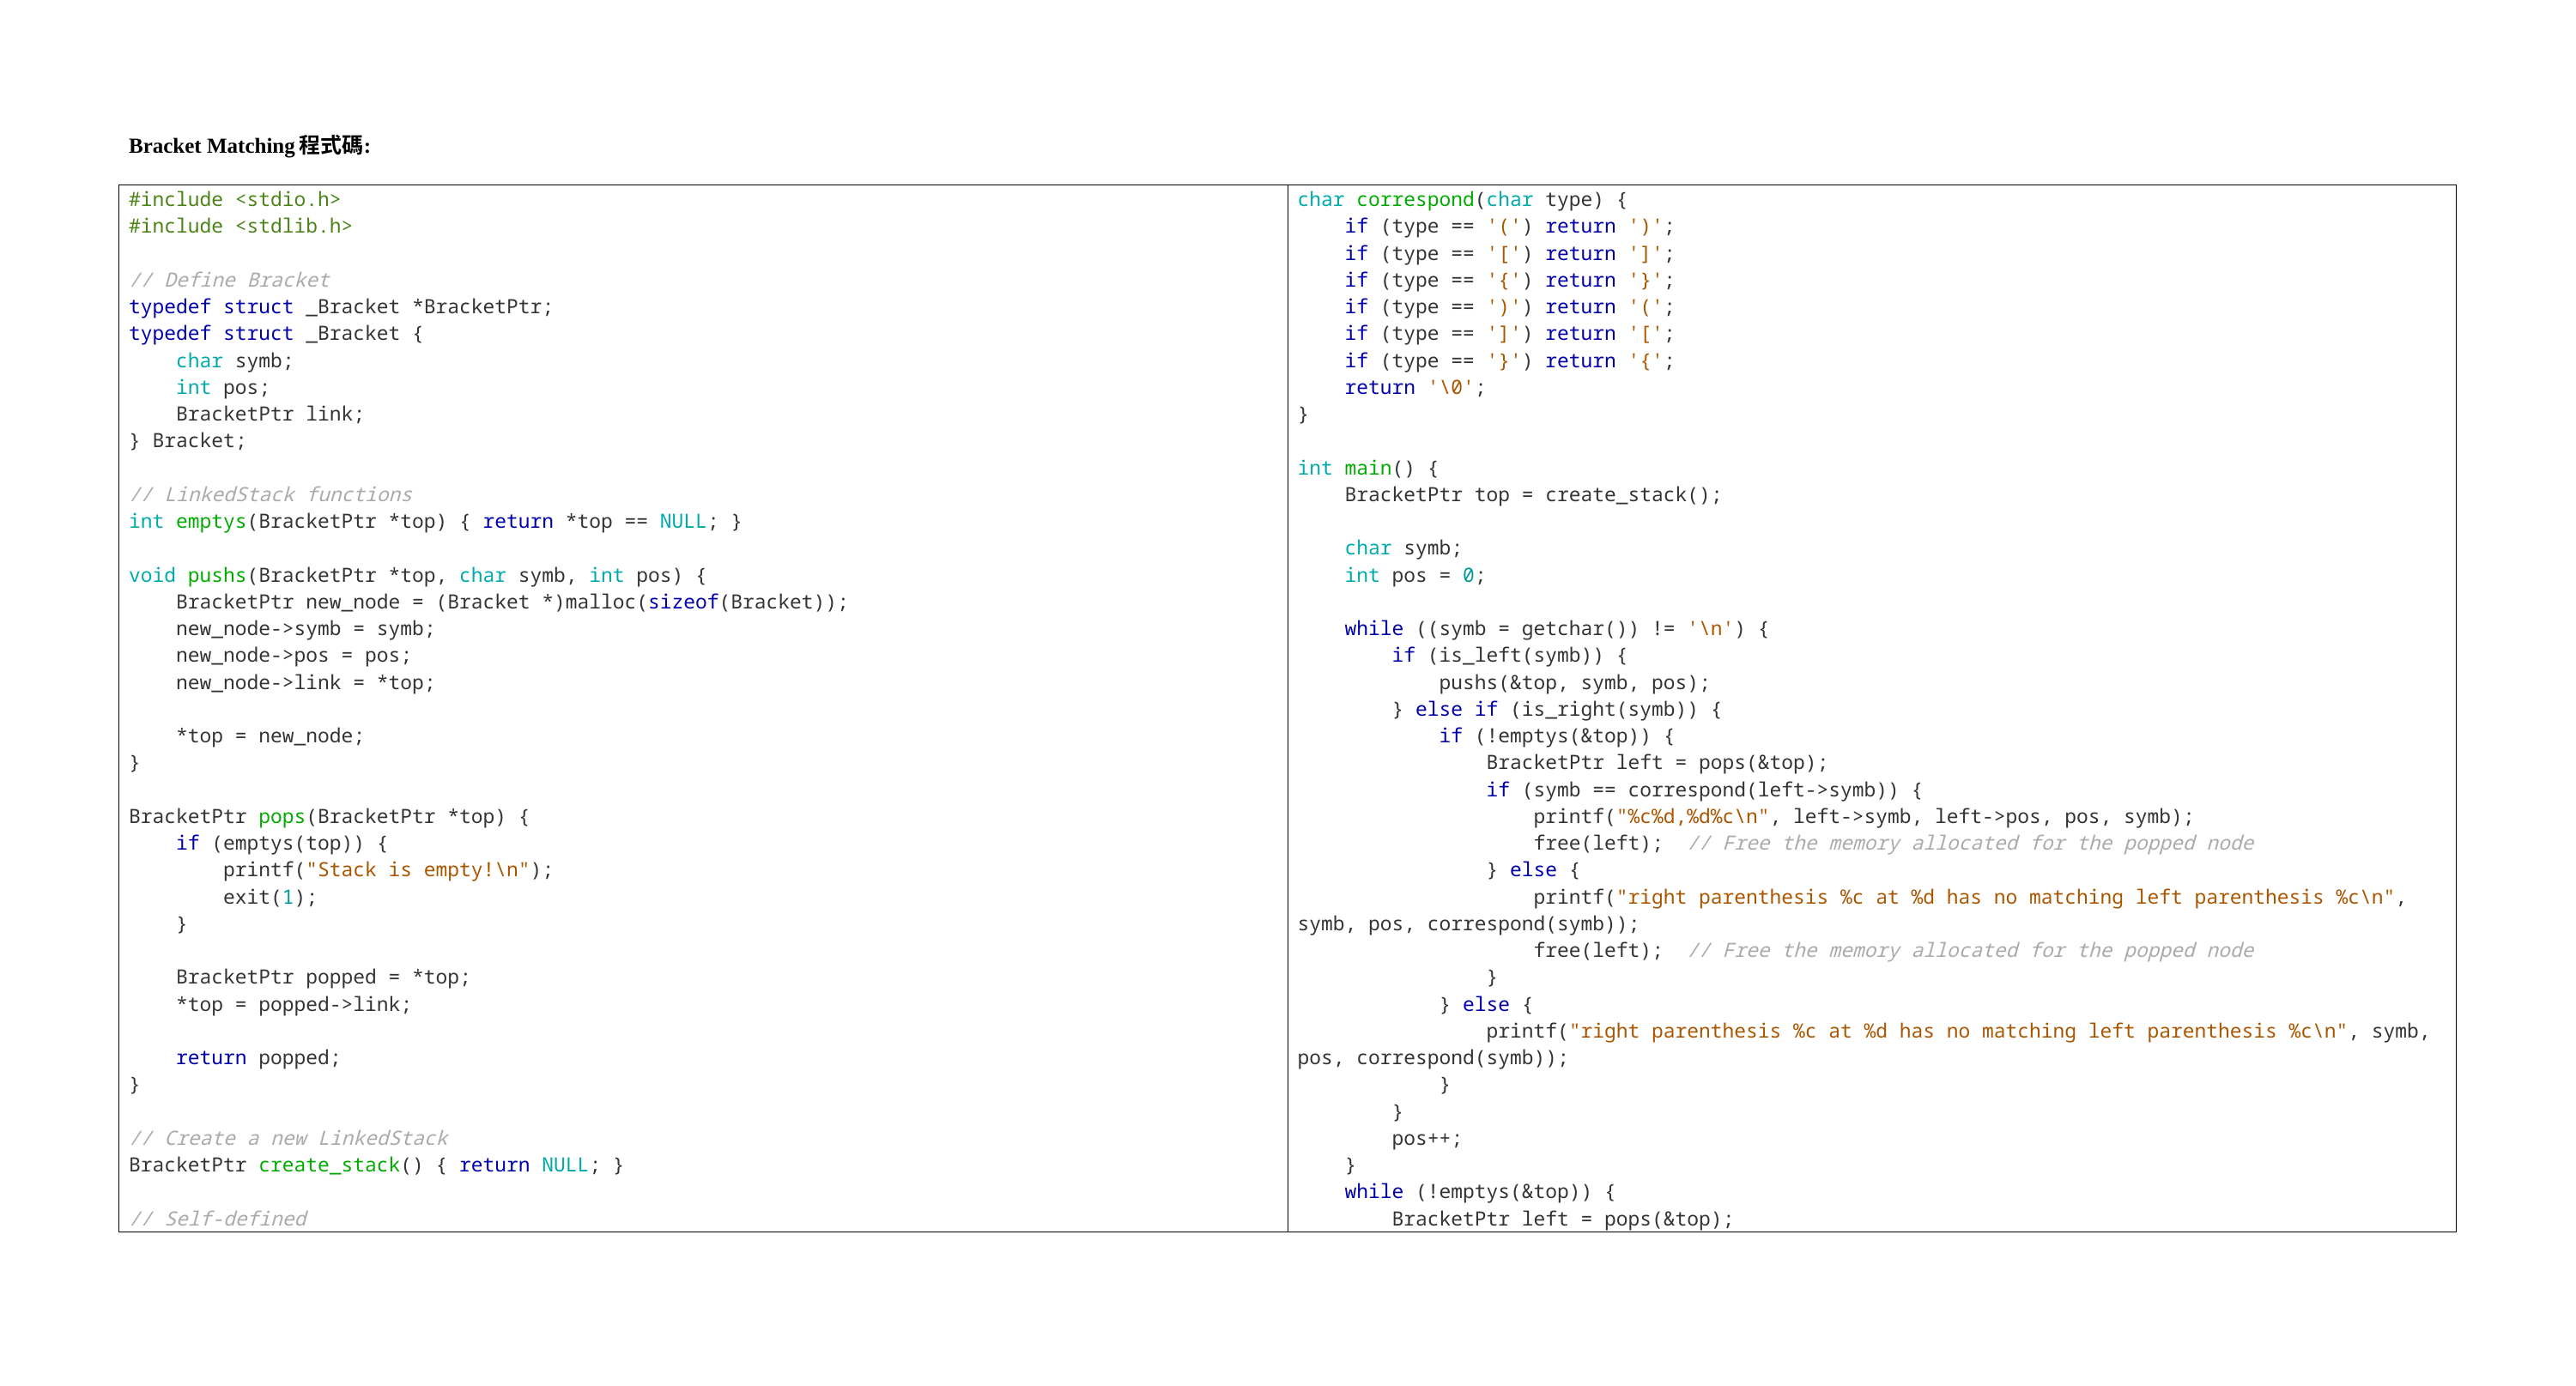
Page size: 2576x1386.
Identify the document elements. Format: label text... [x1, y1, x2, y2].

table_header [119, 185, 1288, 1232]
text Bracket Matching程式碼: [129, 129, 2446, 160]
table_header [1288, 185, 2456, 1232]
